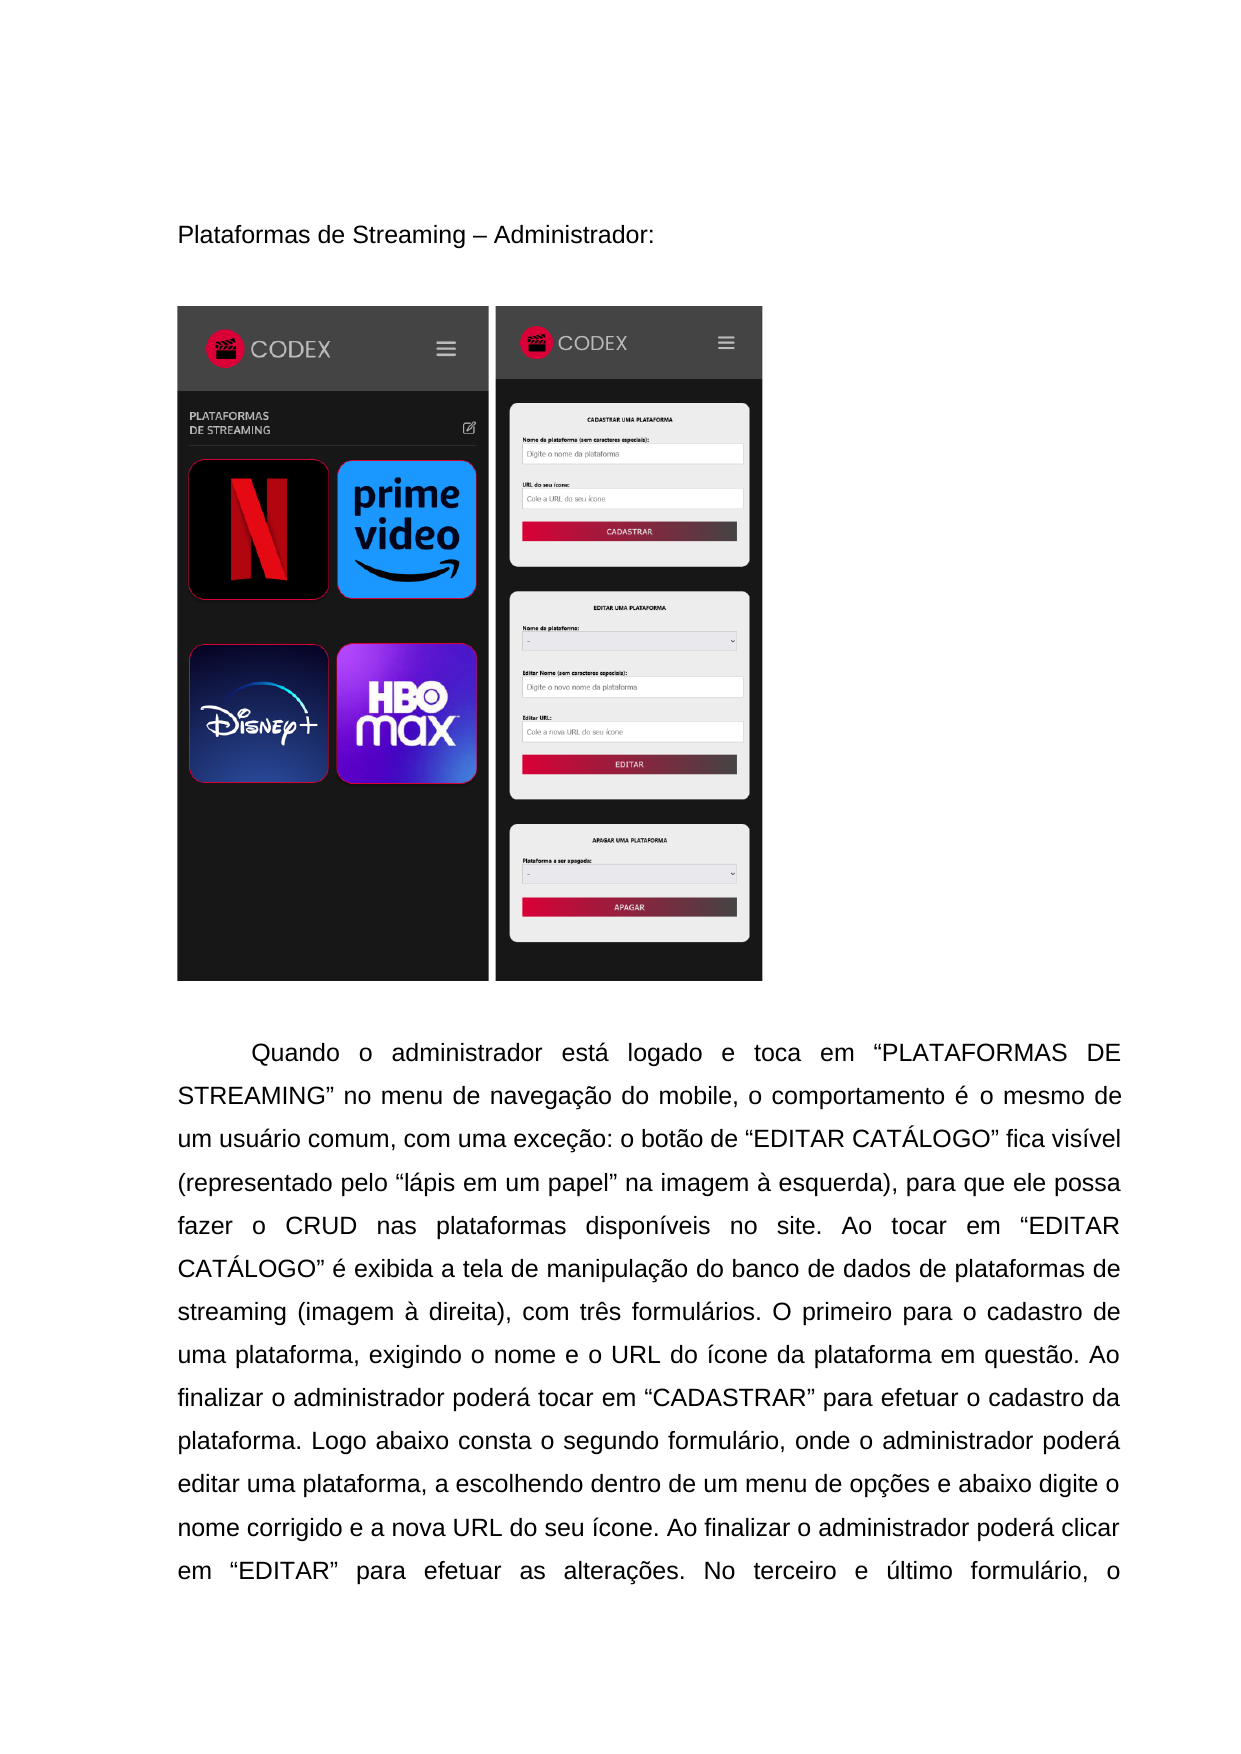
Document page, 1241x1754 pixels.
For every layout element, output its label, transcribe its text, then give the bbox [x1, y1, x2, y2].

text Plataformas de Streaming – Administrador: [177, 220, 1122, 249]
picture [495, 306, 763, 981]
picture [177, 306, 489, 981]
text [177, 1038, 1122, 1584]
